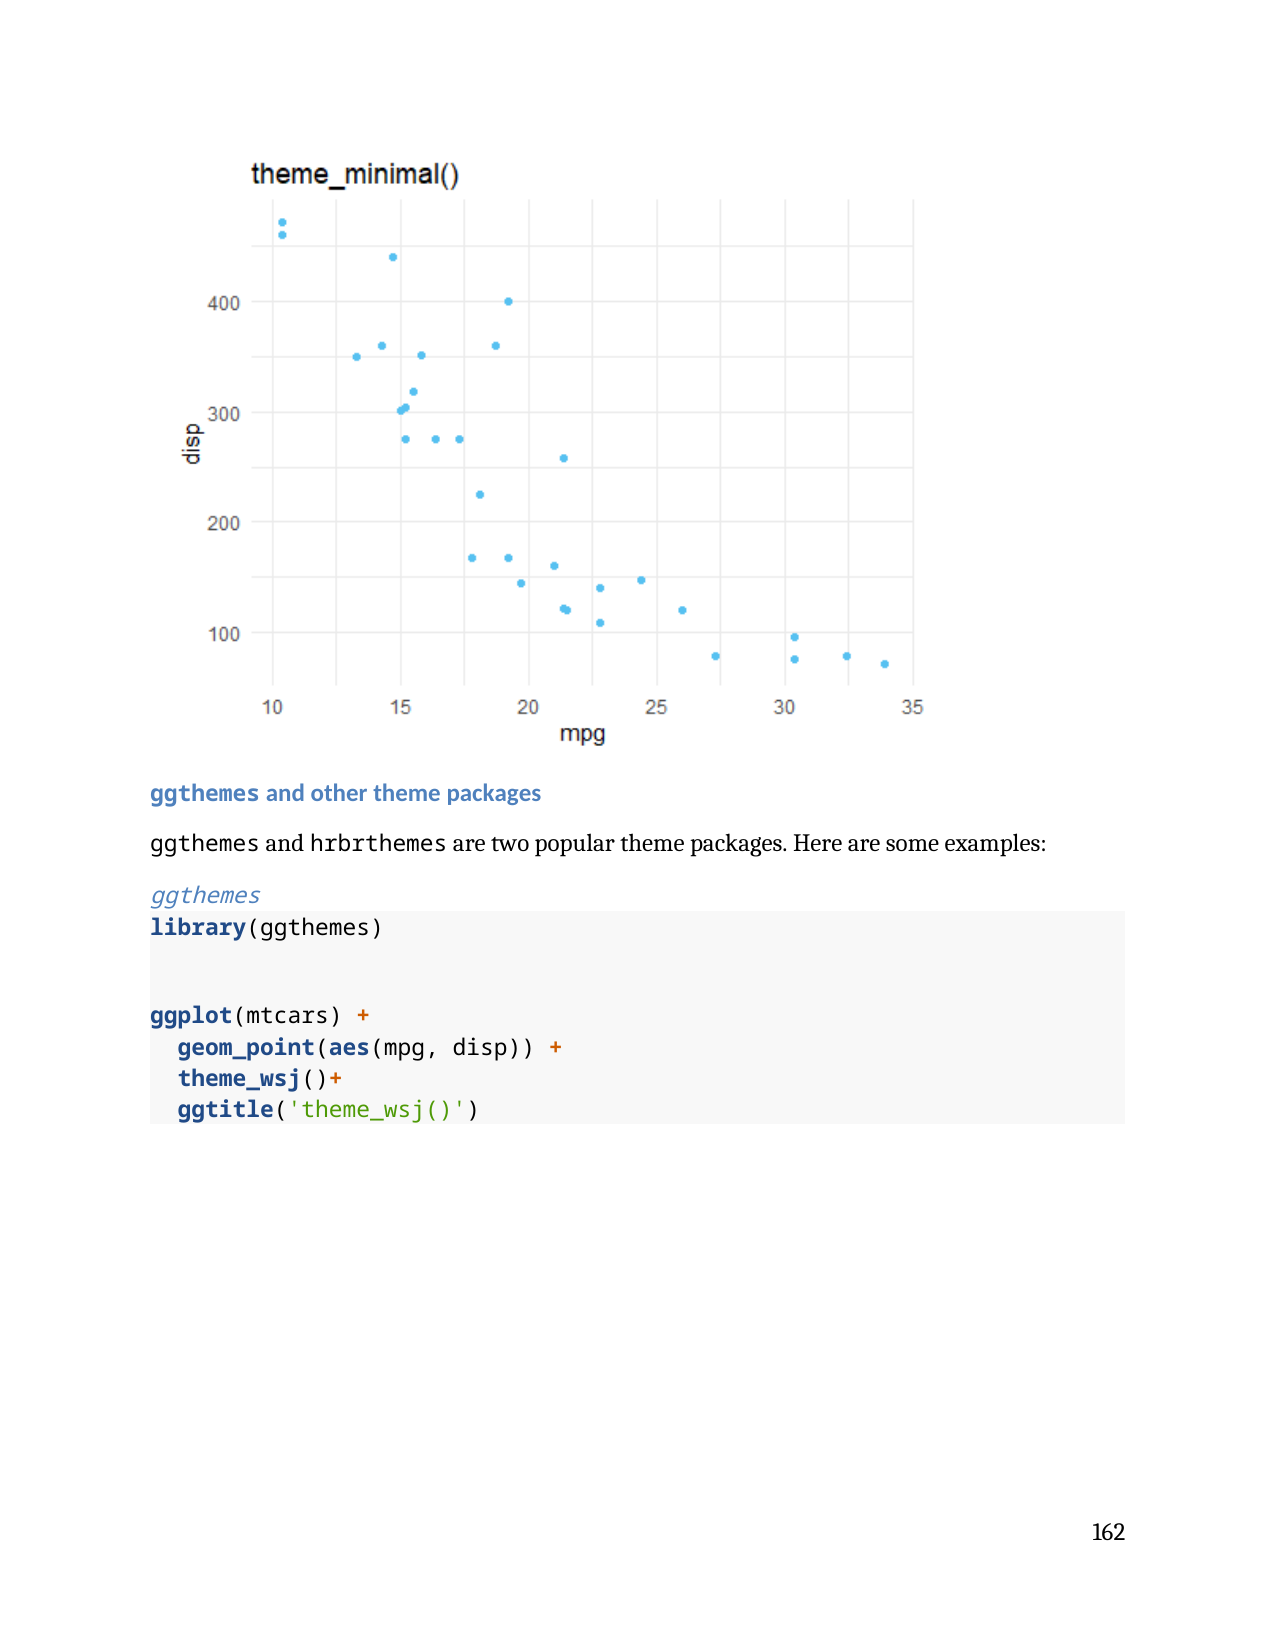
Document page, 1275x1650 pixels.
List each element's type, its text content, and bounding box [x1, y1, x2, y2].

picture [168, 150, 927, 757]
text ggthemes and hrbrthemes are two popular theme packages. Here are some examples: [150, 827, 1125, 858]
text library(ggthemes) ggplot(mtcars) + geom_point(aes(mpg, disp)) + theme_wsj()+ ggtitle('theme_wsj()') [150, 911, 1125, 1124]
subtitle ggthemes [150, 879, 1125, 911]
subtitle ggthemes and other theme packages [150, 777, 1125, 808]
